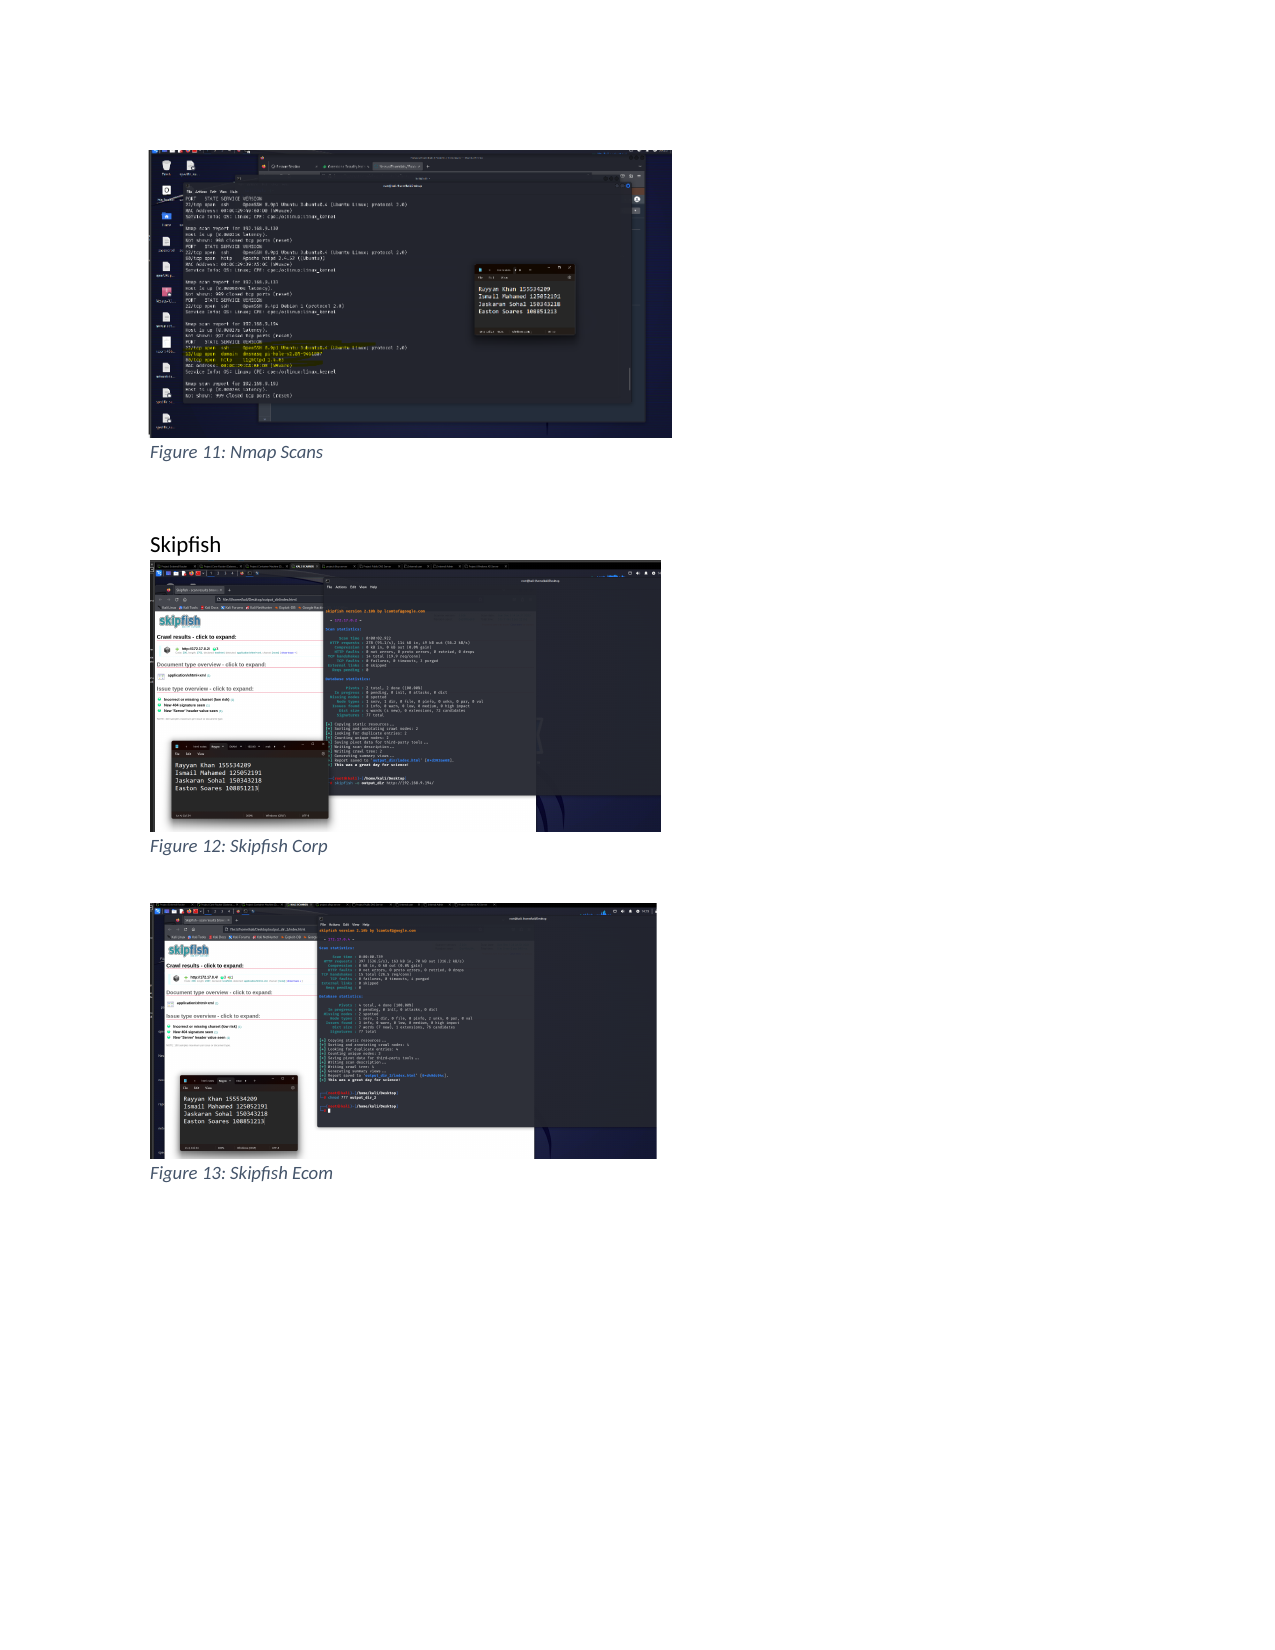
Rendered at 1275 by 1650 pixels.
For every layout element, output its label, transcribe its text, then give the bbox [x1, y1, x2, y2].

text Figure 13: Skipfish Ecom [150, 1161, 1125, 1184]
picture [150, 903, 657, 1159]
text Figure 11: Nmap Scans [150, 440, 1125, 463]
text Figure 12: Skipfish Corp [150, 834, 1125, 857]
picture [150, 560, 661, 832]
picture [148, 150, 672, 438]
